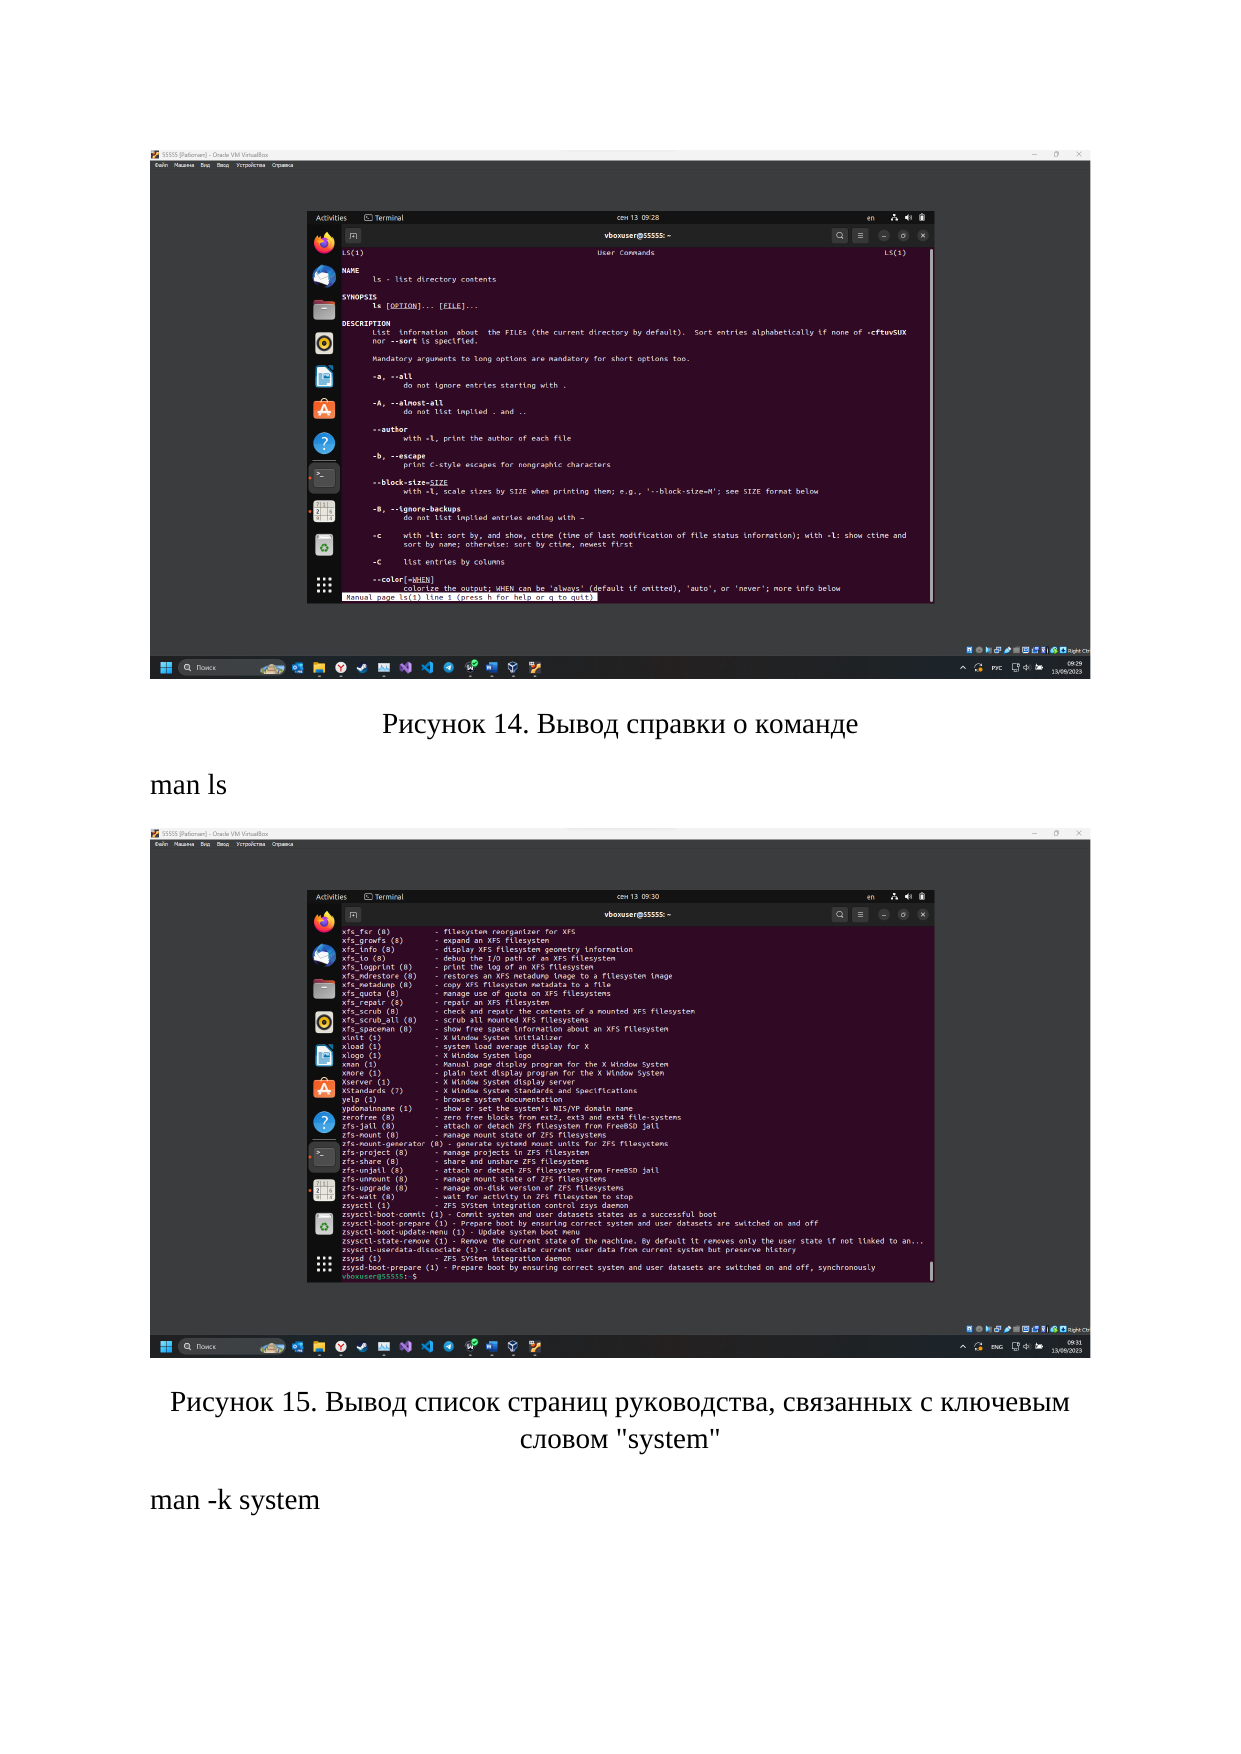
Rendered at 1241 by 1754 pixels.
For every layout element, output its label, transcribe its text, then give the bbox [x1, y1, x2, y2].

text man -k system [150, 1482, 1090, 1515]
picture [150, 828, 1091, 1358]
text Рисунок 14. Вывод справки о команде [150, 706, 1090, 740]
text Рисунок 15. Вывод список страниц руководства, связанных с ключевым словом "system" [150, 1384, 1090, 1454]
picture [150, 150, 1091, 679]
text man ls [150, 767, 1090, 801]
